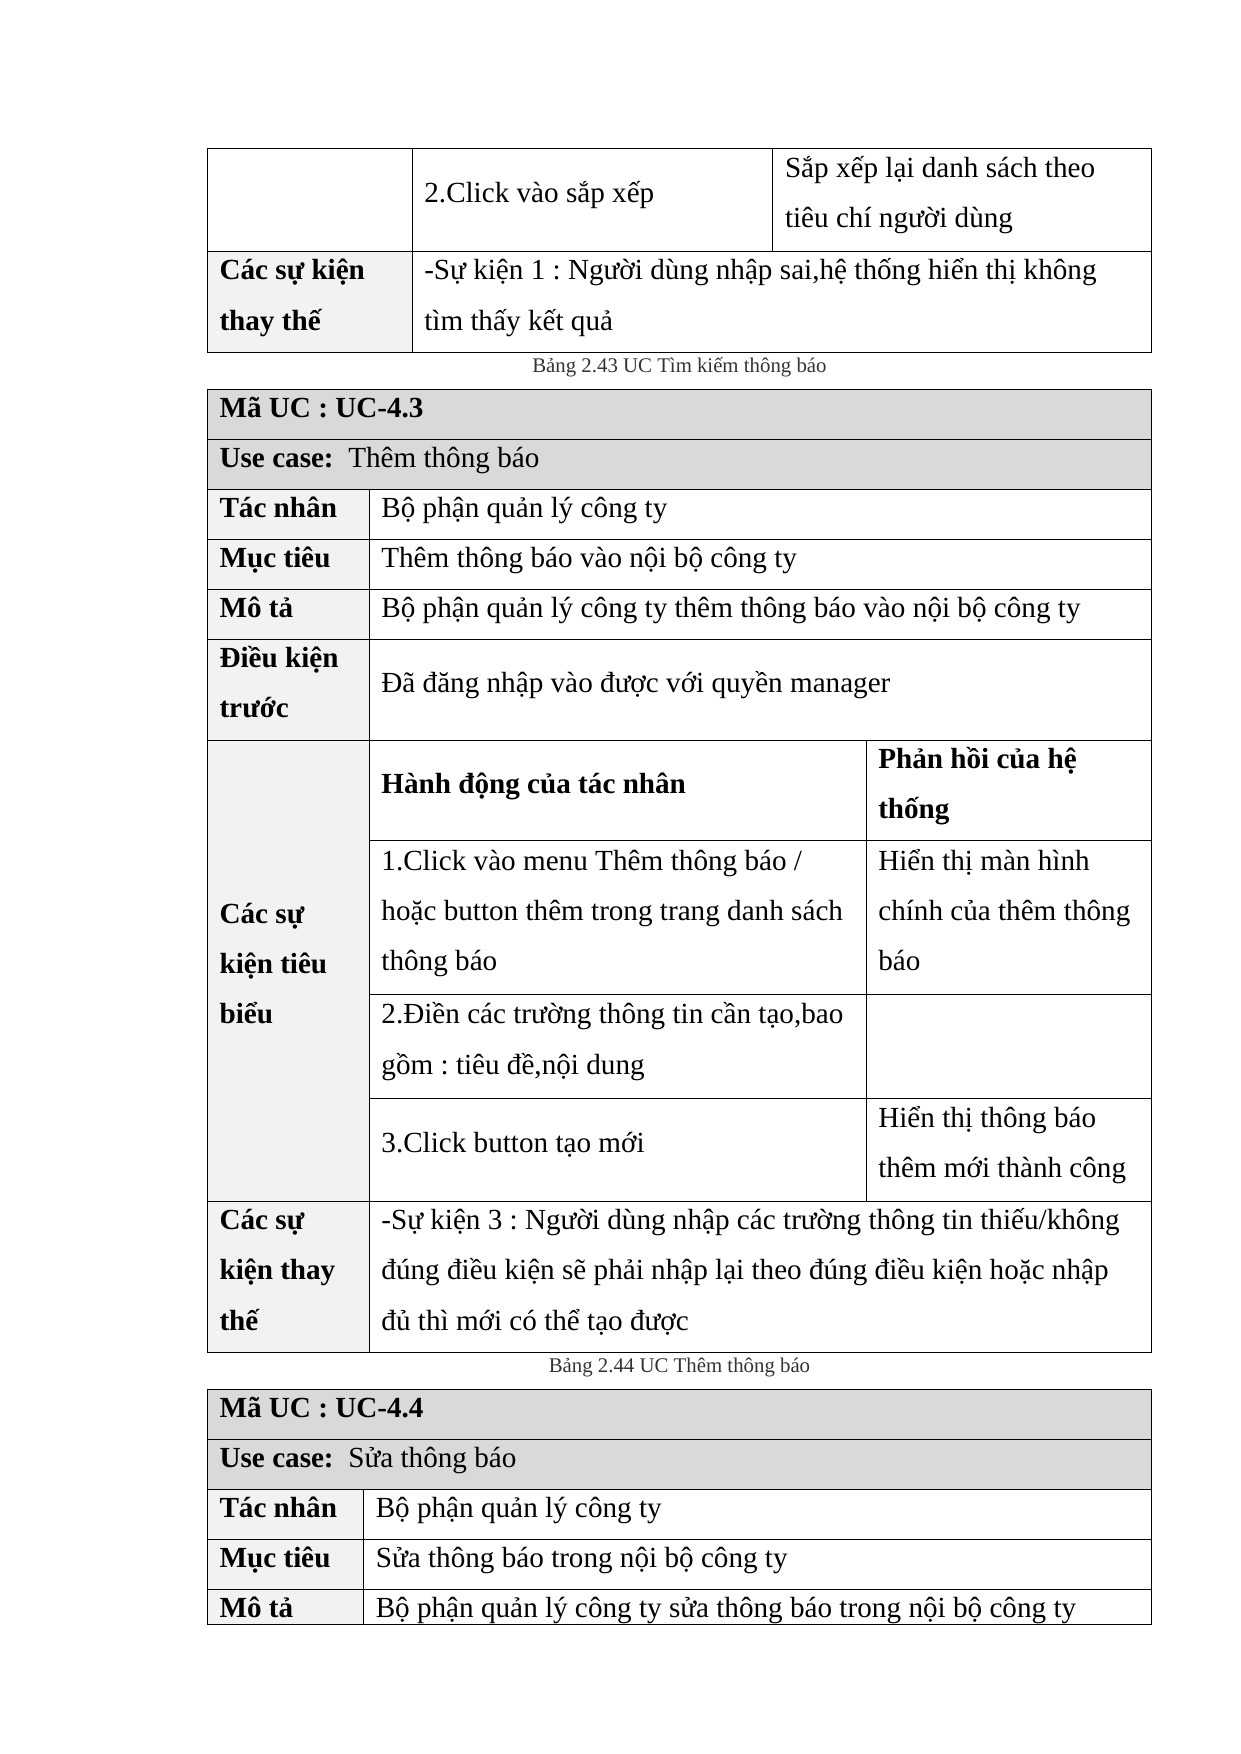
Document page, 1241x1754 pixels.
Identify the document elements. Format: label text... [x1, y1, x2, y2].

table_cell Hiển thị thông báo thêm mới thành công [867, 1099, 1151, 1201]
table_cell Đã đăng nhập vào được với quyền manager [370, 640, 1151, 740]
table_cell 2.Click vào sắp xếp [413, 149, 772, 251]
table_cell Các sự kiện thay thế [208, 252, 412, 352]
table_header Mã UC : UC-4.4 [208, 1390, 1151, 1439]
table_cell Thêm thông báo vào nội bộ công ty [370, 540, 1151, 589]
table_cell Tác nhân [208, 1490, 363, 1539]
table_cell 3.Click button tạo mới [370, 1099, 866, 1201]
table_cell Hành động của tác nhân [370, 741, 866, 840]
table_cell Mục tiêu [208, 540, 369, 589]
table_cell Sửa thông báo trong nội bộ công ty [364, 1540, 1151, 1589]
table_cell -Sự kiện 1 : Người dùng nhập sai,hệ thống hiển thị không tìm thấy kết quả [413, 252, 1151, 352]
table_cell [867, 995, 1151, 1097]
table_cell 1.Click vào menu Thêm thông báo / hoặc button thêm trong trang danh sách thông báo [370, 841, 866, 994]
table_cell -Sự kiện 3 : Người dùng nhập các trường thông tin thiếu/không đúng điều kiện sẽ phải nhập lại theo đúng điều kiện hoặc nhập đủ thì mới có thể tạo được [370, 1202, 1151, 1352]
table_cell Các sự kiện tiêu biểu [208, 741, 369, 1201]
table_cell Hiển thị màn hình chính của thêm thông báo [867, 841, 1151, 994]
table_cell Bộ phận quản lý công ty [370, 490, 1151, 539]
table_cell Điều kiện trước [208, 640, 369, 740]
table_cell Bộ phận quản lý công ty thêm thông báo vào nội bộ công ty [370, 590, 1151, 639]
table_cell Sắp xếp lại danh sách theo tiêu chí người dùng [773, 149, 1151, 251]
table_cell Use case: Sửa thông báo [208, 1440, 1151, 1489]
table_header Mã UC : UC-4.3 [208, 390, 1151, 439]
table_cell Mô tả [208, 1590, 363, 1624]
table_cell Các sự kiện thay thế [208, 1202, 369, 1352]
table_cell Mô tả [208, 590, 369, 639]
table_cell 2.Điền các trường thông tin cần tạo,bao gồm : tiêu đề,nội dung [370, 995, 866, 1097]
table_cell Phản hồi của hệ thống [867, 741, 1151, 840]
table_cell Mục tiêu [208, 1540, 363, 1589]
table_cell Bộ phận quản lý công ty [364, 1490, 1151, 1539]
table_cell Use case: Thêm thông báo [208, 440, 1151, 489]
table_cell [364, 1590, 1151, 1624]
table_cell Tác nhân [208, 490, 369, 539]
